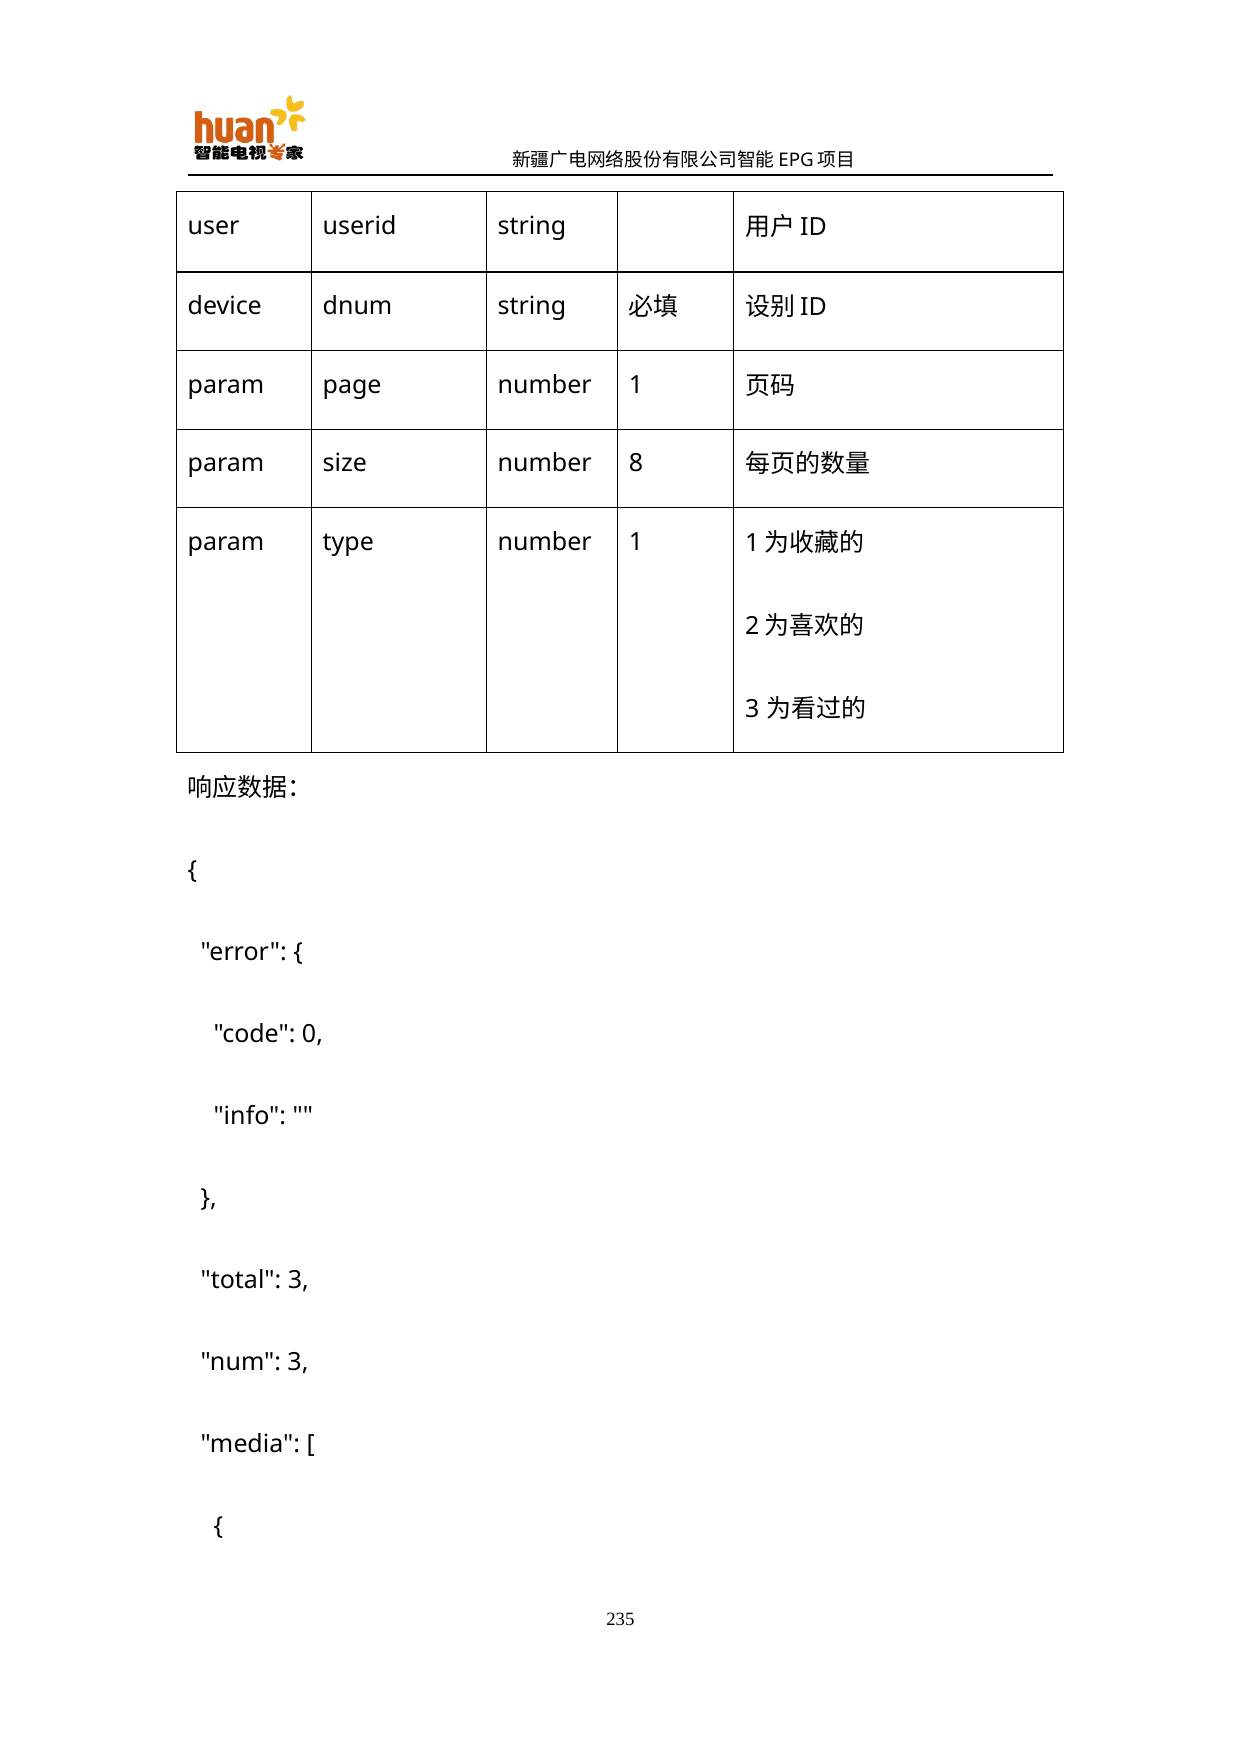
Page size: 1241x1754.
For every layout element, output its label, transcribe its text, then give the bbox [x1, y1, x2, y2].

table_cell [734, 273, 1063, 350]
text { [187, 1492, 1053, 1557]
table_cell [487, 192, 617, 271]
text }, [187, 1164, 1053, 1229]
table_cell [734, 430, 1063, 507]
text { [187, 836, 1053, 901]
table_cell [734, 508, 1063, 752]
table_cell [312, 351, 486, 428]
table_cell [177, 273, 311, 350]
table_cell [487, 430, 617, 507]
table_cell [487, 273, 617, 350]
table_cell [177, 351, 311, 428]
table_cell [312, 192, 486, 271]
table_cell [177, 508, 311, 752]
text "total": 3, [187, 1246, 1053, 1311]
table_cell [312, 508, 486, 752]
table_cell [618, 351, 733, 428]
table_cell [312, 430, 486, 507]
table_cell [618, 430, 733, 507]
text "code": 0, [187, 1000, 1053, 1065]
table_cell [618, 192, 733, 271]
text "media": [ [187, 1410, 1053, 1475]
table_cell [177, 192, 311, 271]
text "info": "" [187, 1082, 1053, 1147]
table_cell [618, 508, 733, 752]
text "error": { [187, 918, 1053, 983]
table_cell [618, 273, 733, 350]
text 响应数据： [187, 753, 1053, 818]
picture [187, 88, 313, 167]
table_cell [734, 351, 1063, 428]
text "num": 3, [187, 1328, 1053, 1393]
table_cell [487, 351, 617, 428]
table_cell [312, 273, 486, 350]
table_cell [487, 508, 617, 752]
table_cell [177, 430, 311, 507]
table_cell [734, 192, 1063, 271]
